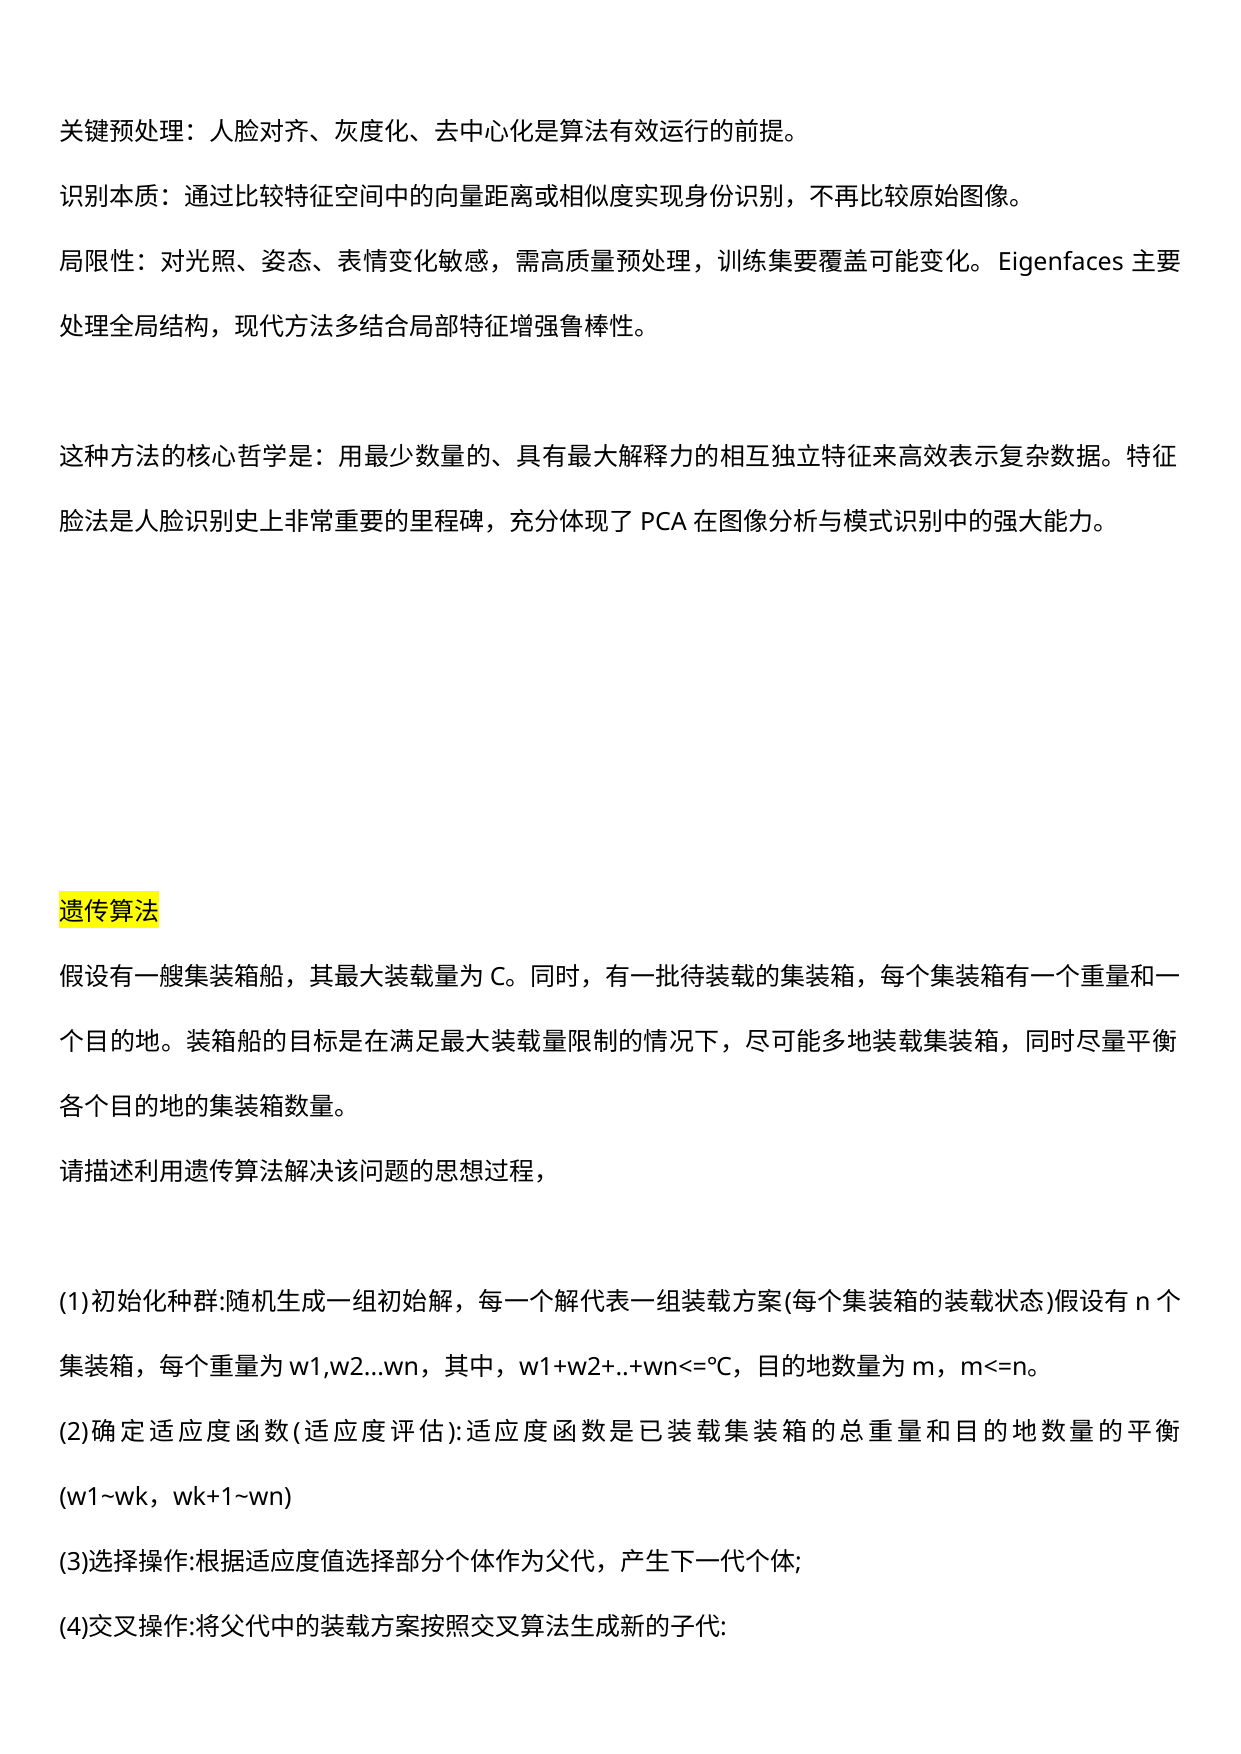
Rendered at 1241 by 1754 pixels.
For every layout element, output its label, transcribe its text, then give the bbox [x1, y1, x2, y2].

list (3)选择操作:根据适应度值选择部分个体作为父代，产生下一代个体; [59, 1527, 1181, 1592]
text 遗传算法 [59, 877, 1181, 942]
text 这种方法的核心哲学是：用最少数量的、具有最大解释力的相互独立特征来高效表示复杂数据。特征脸法是人脸识别史上非常重要的里程碑，充分体现了 PCA 在图像分析与模式识别中的强大能力。 [59, 422, 1181, 552]
text 局限性：对光照、姿态、表情变化敏感，需高质量预处理，训练集要覆盖可能变化。Eigenfaces 主要处理全局结构，现代方法多结合局部特征增强鲁棒性。 [59, 227, 1181, 357]
list 确定适应度函数(适应度评估):适应度函数是已装载集装箱的总重量和目的地数量的平衡(w1~wk，wk+1~wn) [59, 1397, 1181, 1527]
text (4)交叉操作:将父代中的装载方案按照交叉算法生成新的子代: [59, 1592, 1181, 1657]
text 识别本质：通过比较特征空间中的向量距离或相似度实现身份识别，不再比较原始图像。 [59, 162, 1181, 227]
text 假设有一艘集装箱船，其最大装载量为C。同时，有一批待装载的集装箱，每个集装箱有一个重量和一个目的地。装箱船的目标是在满足最大装载量限制的情况下，尽可能多地装载集装箱，同时尽量平衡各个目的地的集装箱数量。 [59, 942, 1181, 1137]
text 请描述利用遗传算法解决该问题的思想过程， [59, 1137, 1181, 1202]
list 初始化种群:随机生成一组初始解，每一个解代表一组装载方案(每个集装箱的装载状态)假设有n个集装箱，每个重量为w1,w2...wn，其中，w1+w2+..+wn<=℃，目的地数量为m，m<=n。 [59, 1267, 1181, 1397]
text 关键预处理：人脸对齐、灰度化、去中心化是算法有效运行的前提。 [59, 97, 1181, 162]
